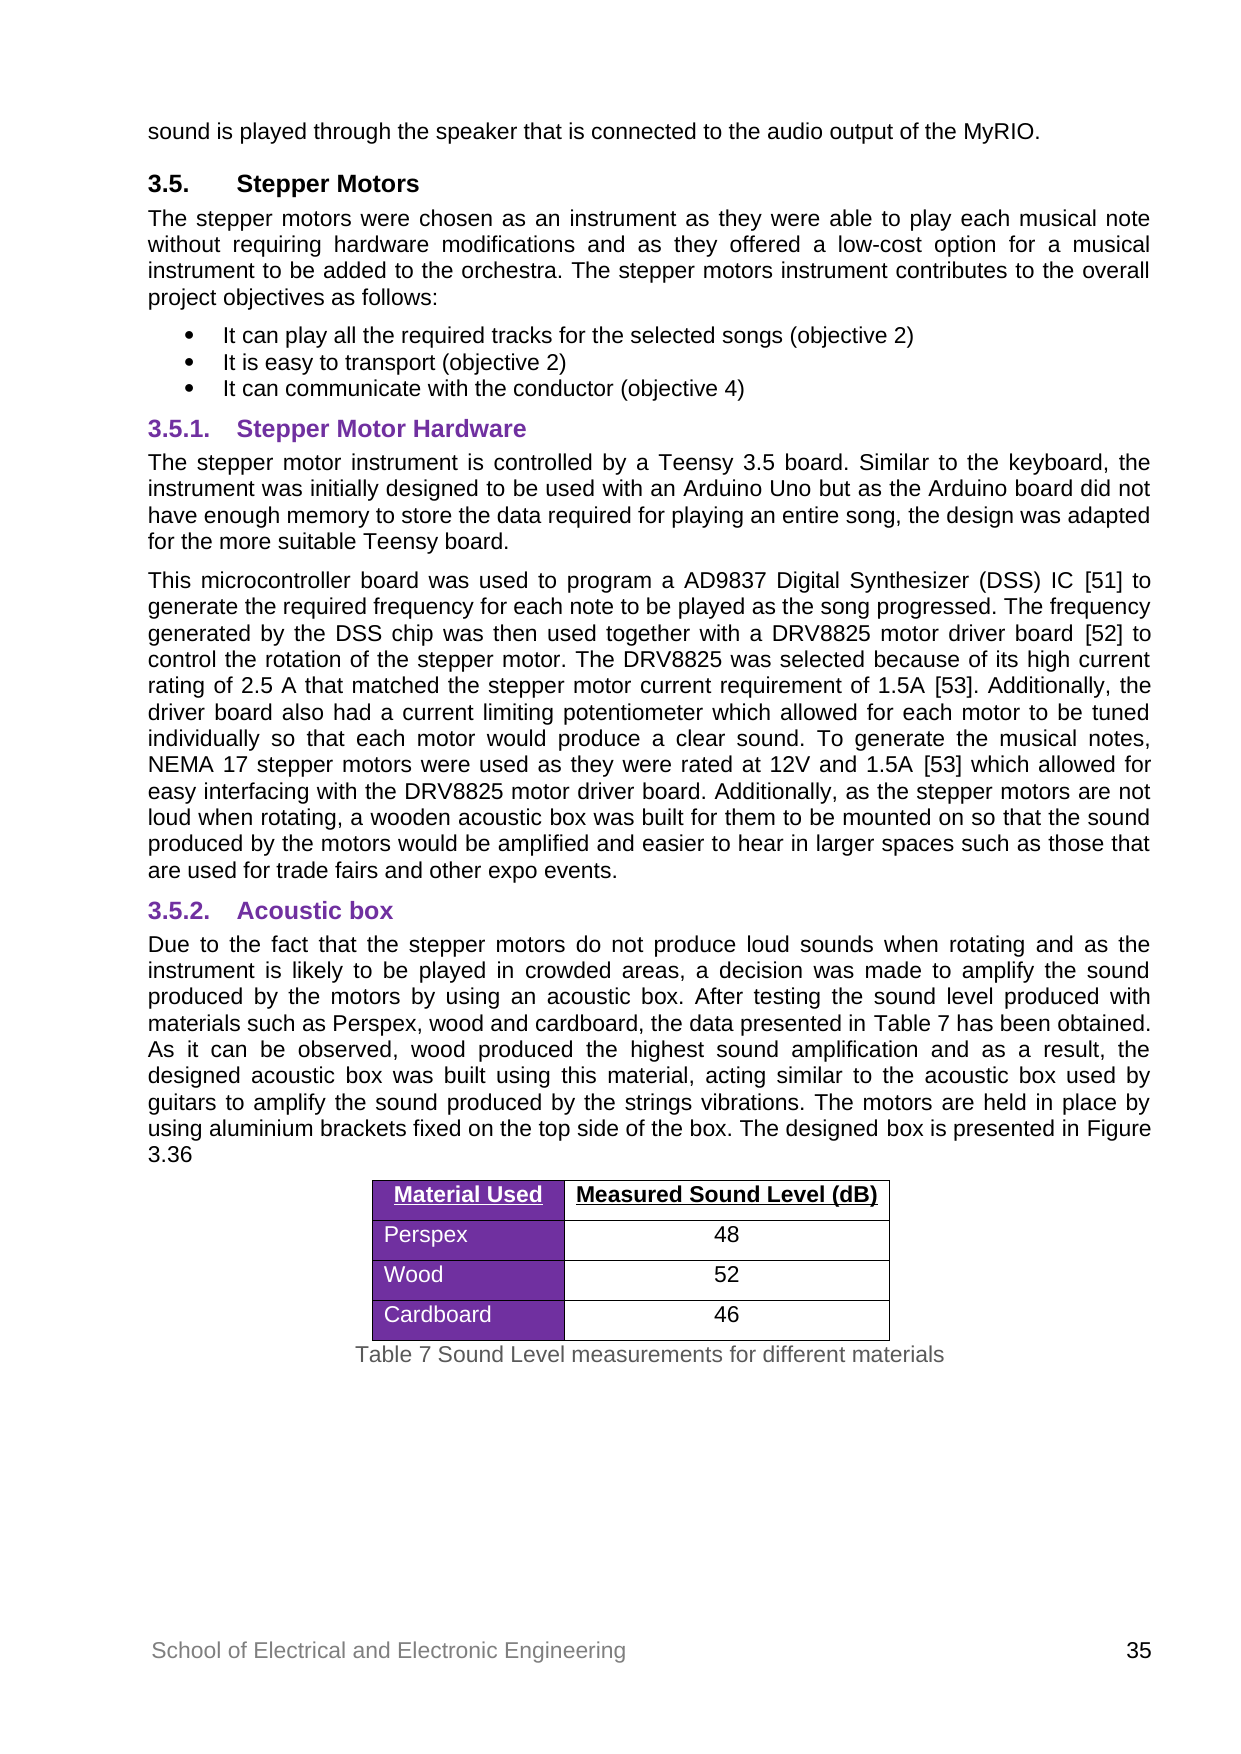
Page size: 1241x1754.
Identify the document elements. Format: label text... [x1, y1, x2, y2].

list It can play all the required tracks for the selected songs (objective 2) [185, 322, 1152, 349]
subtitle Acoustic box [148, 896, 1152, 924]
table_cell 46 [565, 1301, 889, 1340]
table_cell Cardboard [373, 1301, 564, 1340]
table_header Measured Sound Level (dB) [565, 1181, 889, 1220]
text This microcontroller board was used to program a AD9837 Digital Synthesizer (DSS) IC to generate the required frequency for each note to be played as the song progressed. The frequency generated by the DSS chip was then used together with a DRV8825 motor driver board to control the rotation of the stepper motor. The DRV8825 was selected because of its high current rating of 2.5 A that matched the stepper motor current requirement of 1.5A . Additionally, the driver board also had a current limiting potentiometer which allowed for each motor to be tuned individually so that each motor would produce a clear sound. To generate the musical notes, NEMA 17 stepper motors were used as they were rated at 12V and 1.5A which allowed for easy interfacing with the DRV8825 motor driver board. Additionally, as the stepper motors are not loud when rotating, a wooden acoustic box was built for them to be mounted on so that the sound produced by the motors would be amplified and easier to hear in larger spaces such as those that are used for trade fairs and other expo events. [148, 567, 1152, 883]
text The stepper motors were chosen as an instrument as they were able to play each musical note without requiring hardware modifications and as they offered a low-cost option for a musical instrument to be added to the orchestra. The stepper motors instrument contributes to the overall project objectives as follows: [148, 204, 1152, 310]
table_cell 52 [565, 1261, 889, 1300]
table_cell Perspex [373, 1221, 564, 1260]
subtitle Stepper Motors [148, 169, 1152, 198]
table_cell 48 [565, 1221, 889, 1260]
list It is easy to transport (objective 2) [185, 349, 1152, 375]
table_header Material Used [373, 1181, 564, 1220]
text The stepper motor instrument is controlled by a Teensy 3.5 board. Similar to the keyboard, the instrument was initially designed to be used with an Arduino Uno but as the Arduino board did not have enough memory to store the data required for playing an entire song, the design was adapted for the more suitable Teensy board. [148, 449, 1152, 554]
subtitle Stepper Motor Hardware [148, 414, 1152, 443]
table_cell Wood [373, 1261, 564, 1300]
list It can communicate with the conductor (objective 4) [185, 375, 1152, 401]
